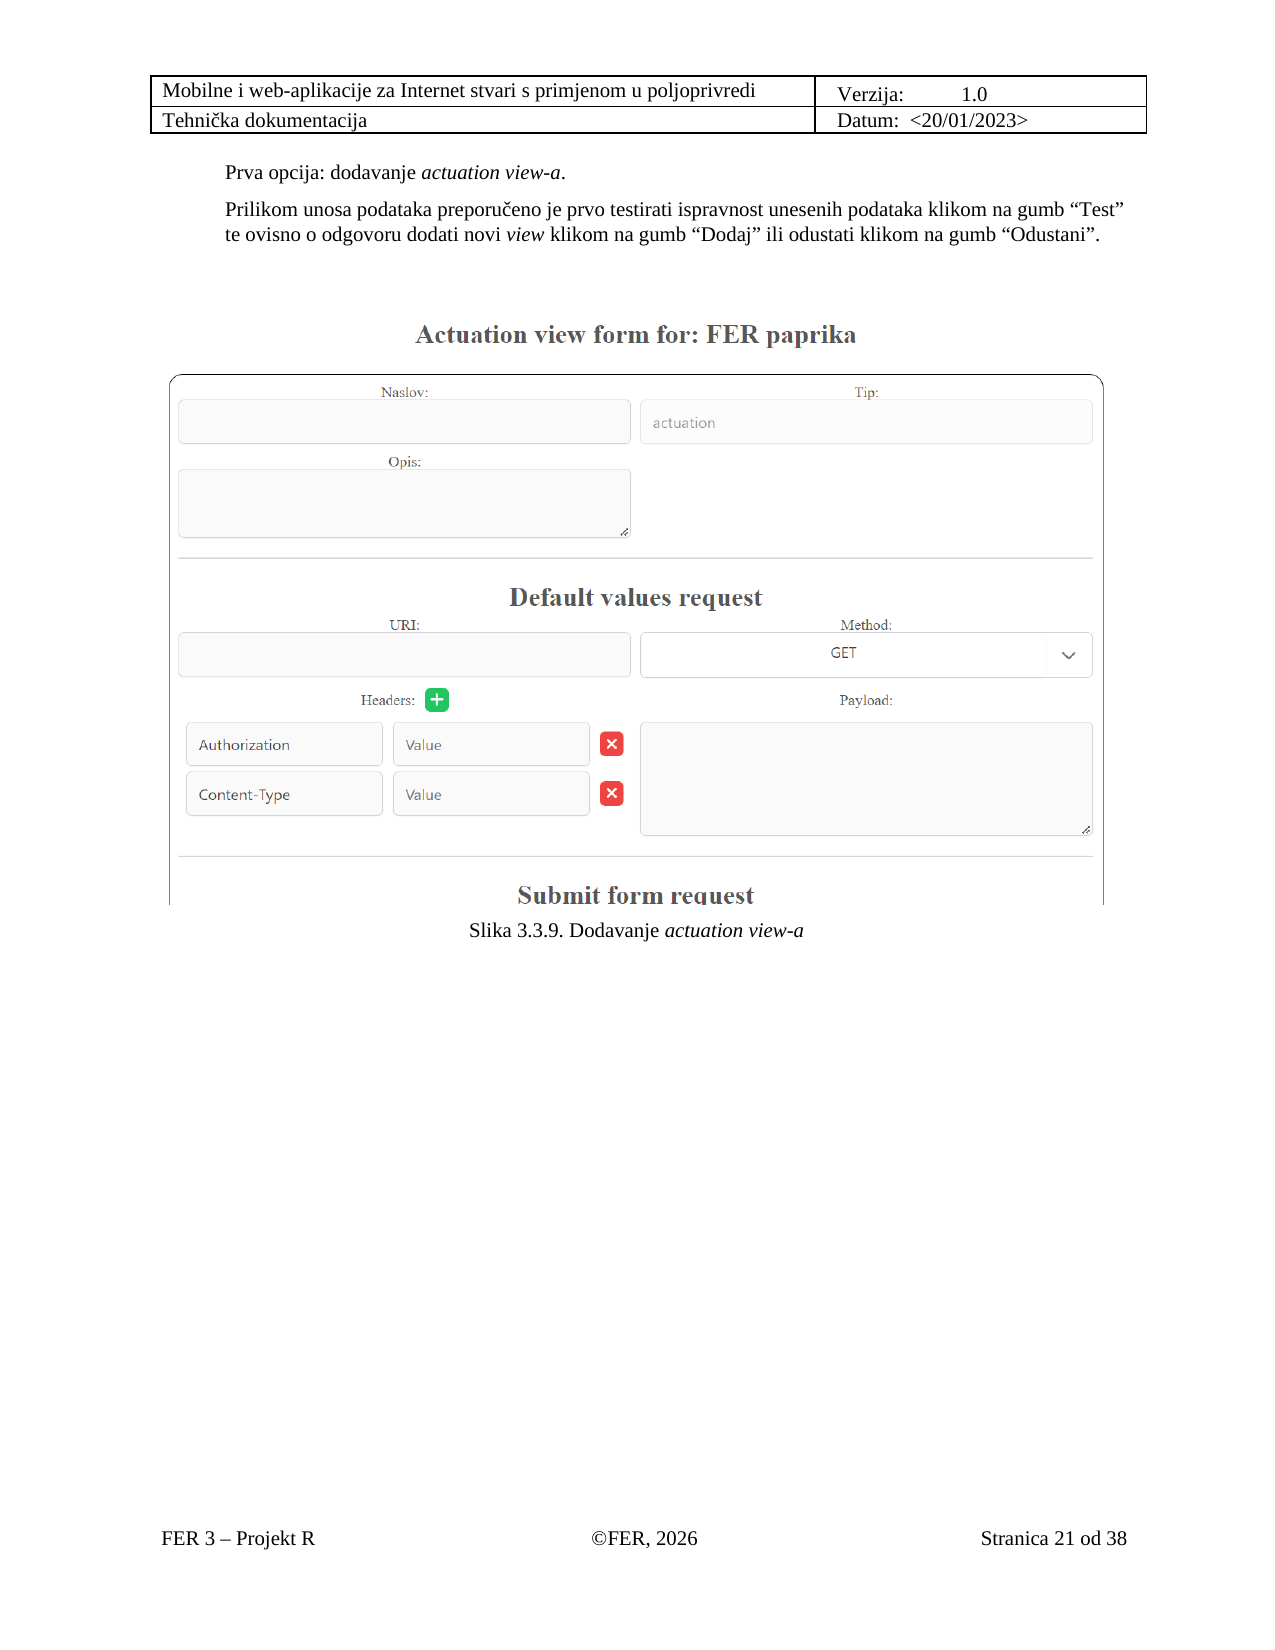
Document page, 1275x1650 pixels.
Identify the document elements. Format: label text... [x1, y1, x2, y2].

text Prilikom unosa podataka preporučeno je prvo testirati ispravnost unesenih podataka klikom na gumb “Test” te ovisno o odgovoru dodati novi view klikom na gumb “Dodaj” ili odustati klikom na gumb “Odustani”. [225, 196, 1125, 246]
picture [150, 296, 1125, 905]
text Prva opcija: dodavanje actuation view-a. [225, 159, 1125, 184]
text Slika 3.3.9. Dodavanje actuation view-a [150, 917, 1125, 942]
